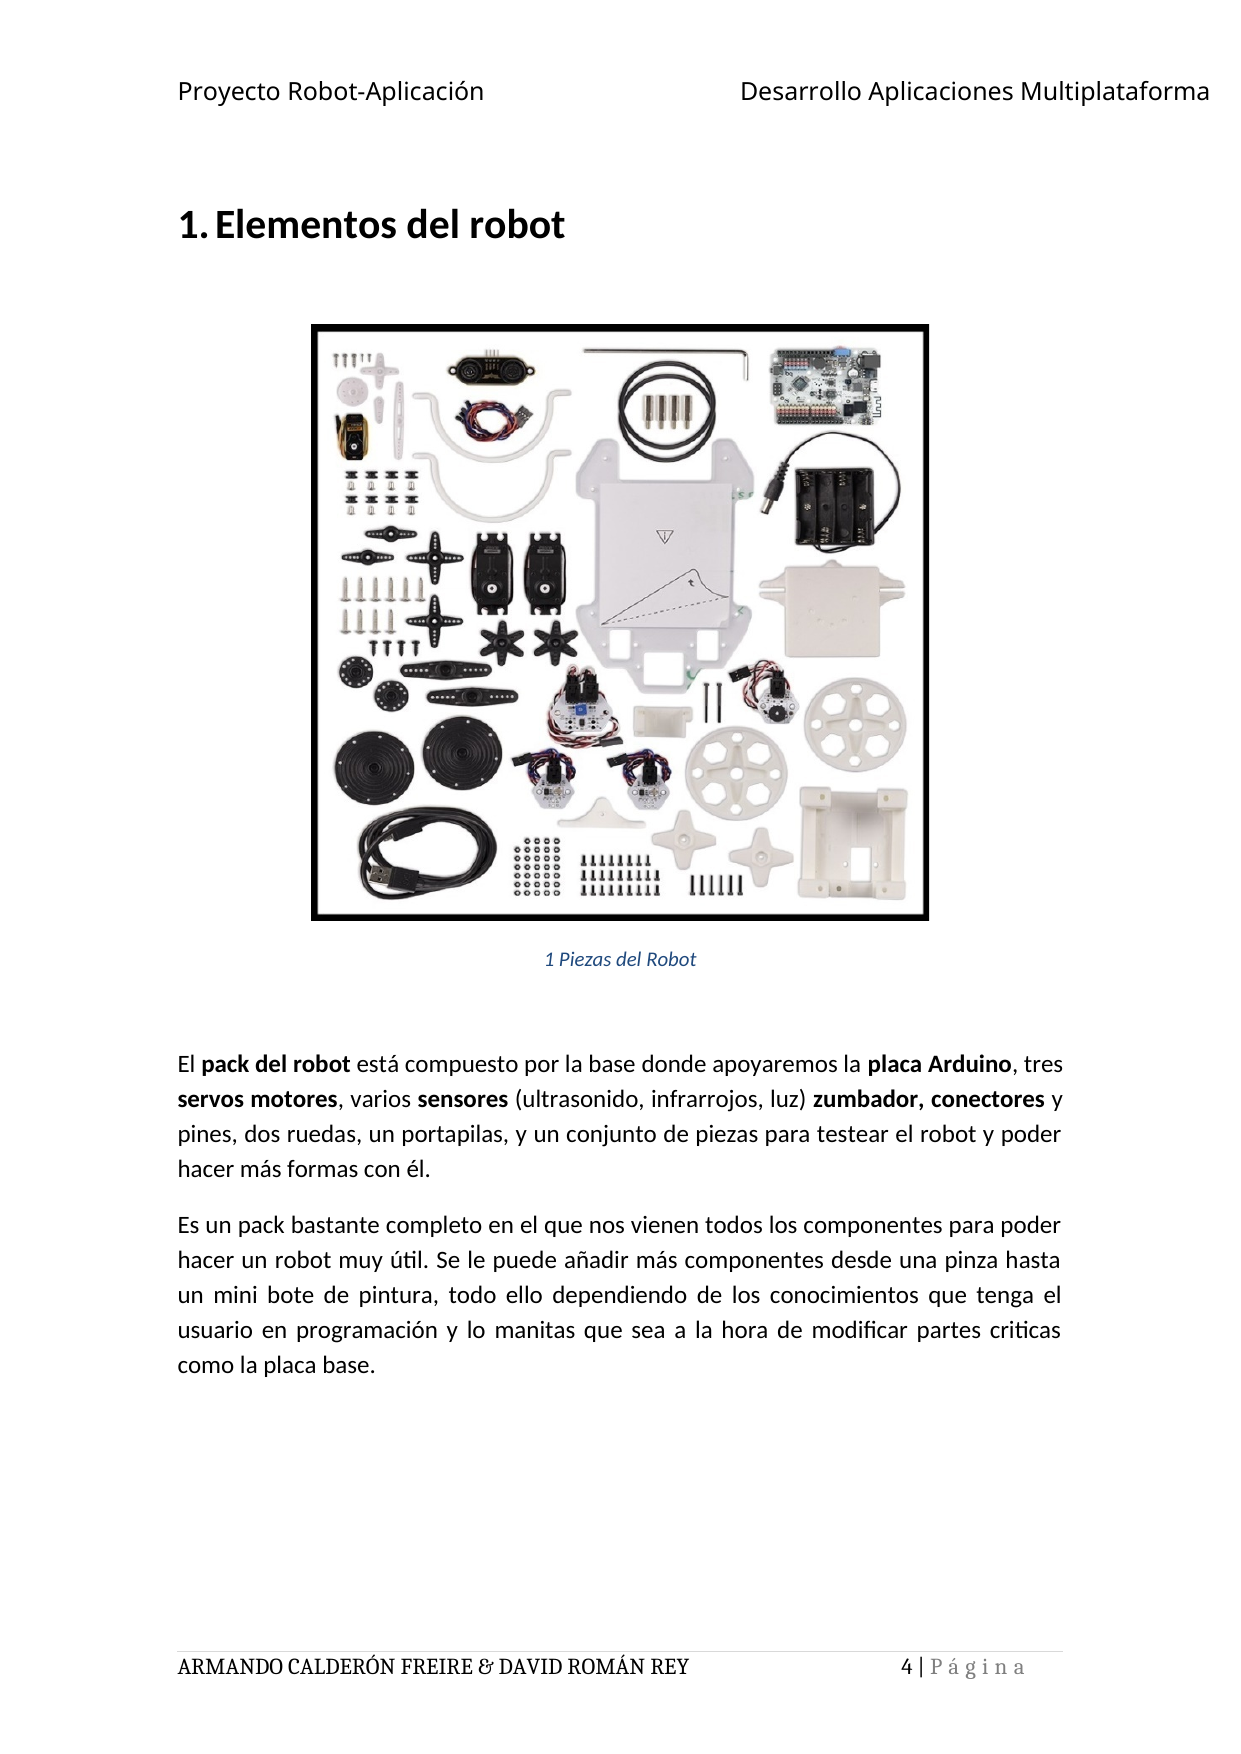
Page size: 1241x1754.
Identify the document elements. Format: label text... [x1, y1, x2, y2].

text Es un pack bastante completo en el que nos vienen todos los componentes para poder hacer un robot muy útil. Se le puede añadir más componentes desde una pinza hasta un mini bote de pintura, todo ello dependiendo de los conocimientos que tenga el usuario en programación y lo manitas que sea a la hora de modificar partes criticas como la placa base. [177, 1209, 1063, 1379]
picture [311, 324, 930, 921]
subtitle Elementos del robot [177, 198, 1063, 248]
text 1 Piezas del Robot [177, 946, 1063, 971]
text El pack del robot está compuesto por la base donde apoyaremos la placa Arduino, tres servos motores, varios sensores (ultrasonido, infrarrojos, luz) zumbador, conectores y pines, dos ruedas, un portapilas, y un conjunto de piezas para testear el robot y poder hacer más formas con él. [177, 1048, 1063, 1183]
